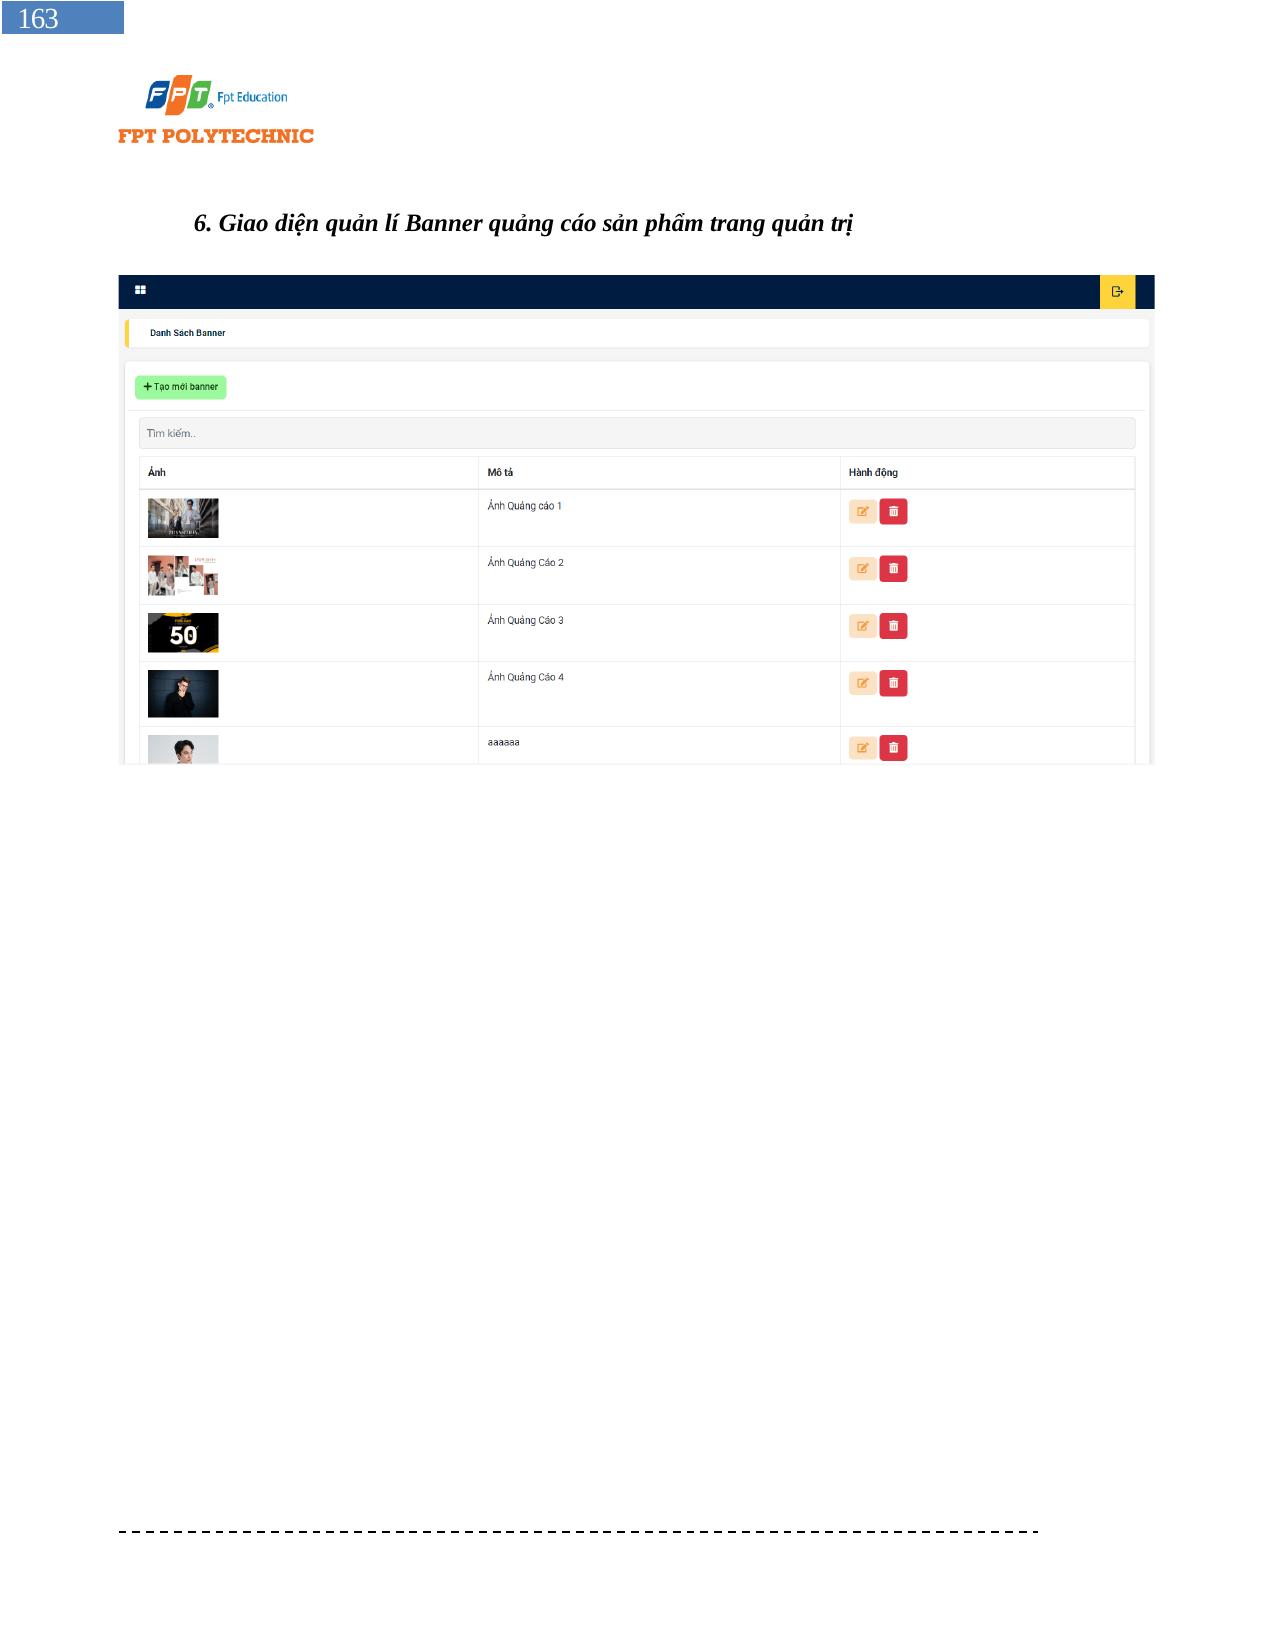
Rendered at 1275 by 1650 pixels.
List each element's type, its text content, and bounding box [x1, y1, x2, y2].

picture [118, 75, 314, 143]
picture [118, 275, 1155, 765]
list Giao diện quản lí Banner quảng cáo sản phẩm trang quản trị [193, 208, 1210, 237]
